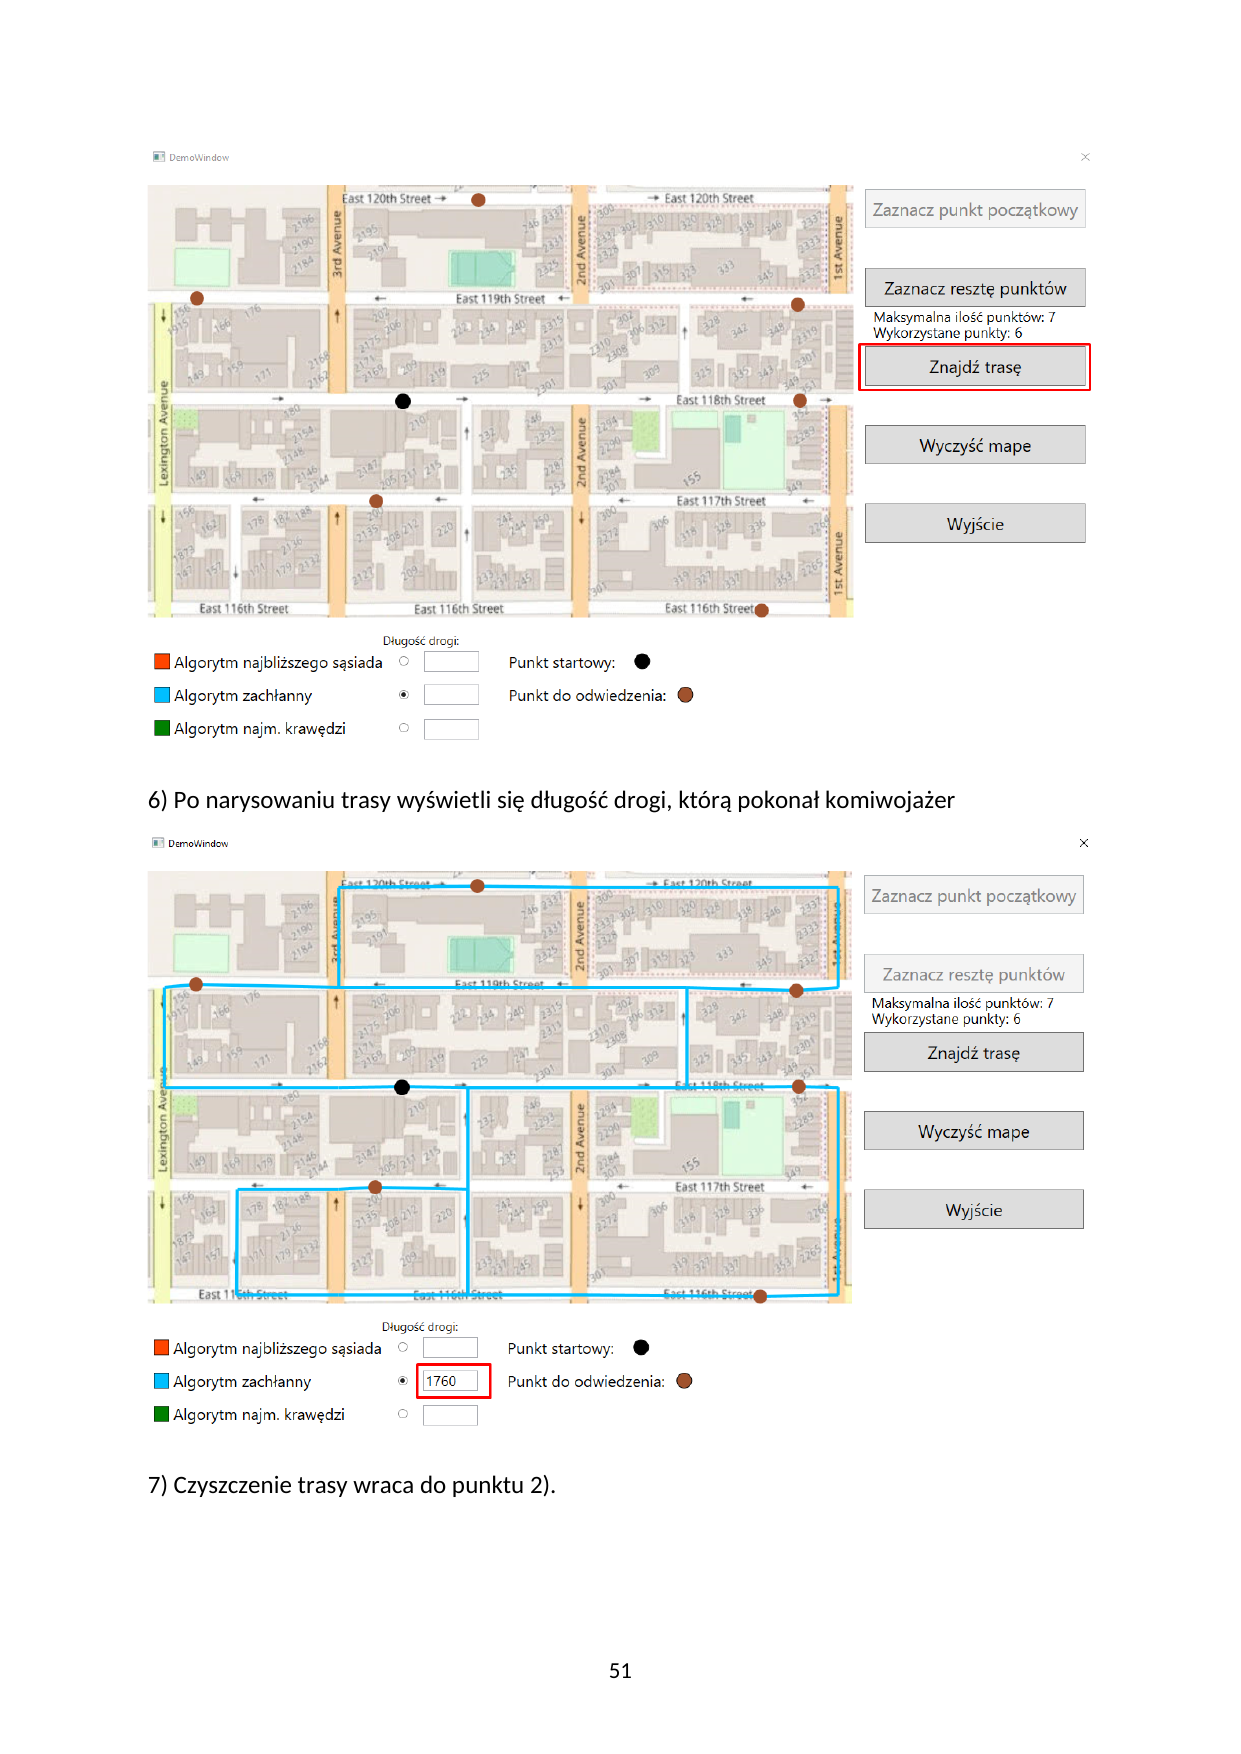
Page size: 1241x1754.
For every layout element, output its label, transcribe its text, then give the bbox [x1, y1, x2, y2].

picture [147, 833, 1093, 1451]
picture [147, 147, 1093, 765]
text 7) Czyszczenie trasy wraca do punktu 2). [148, 1469, 1093, 1500]
text 6) Po narysowaniu trasy wyświetli się długość drogi, którą pokonał komiwojażer [148, 784, 1093, 814]
